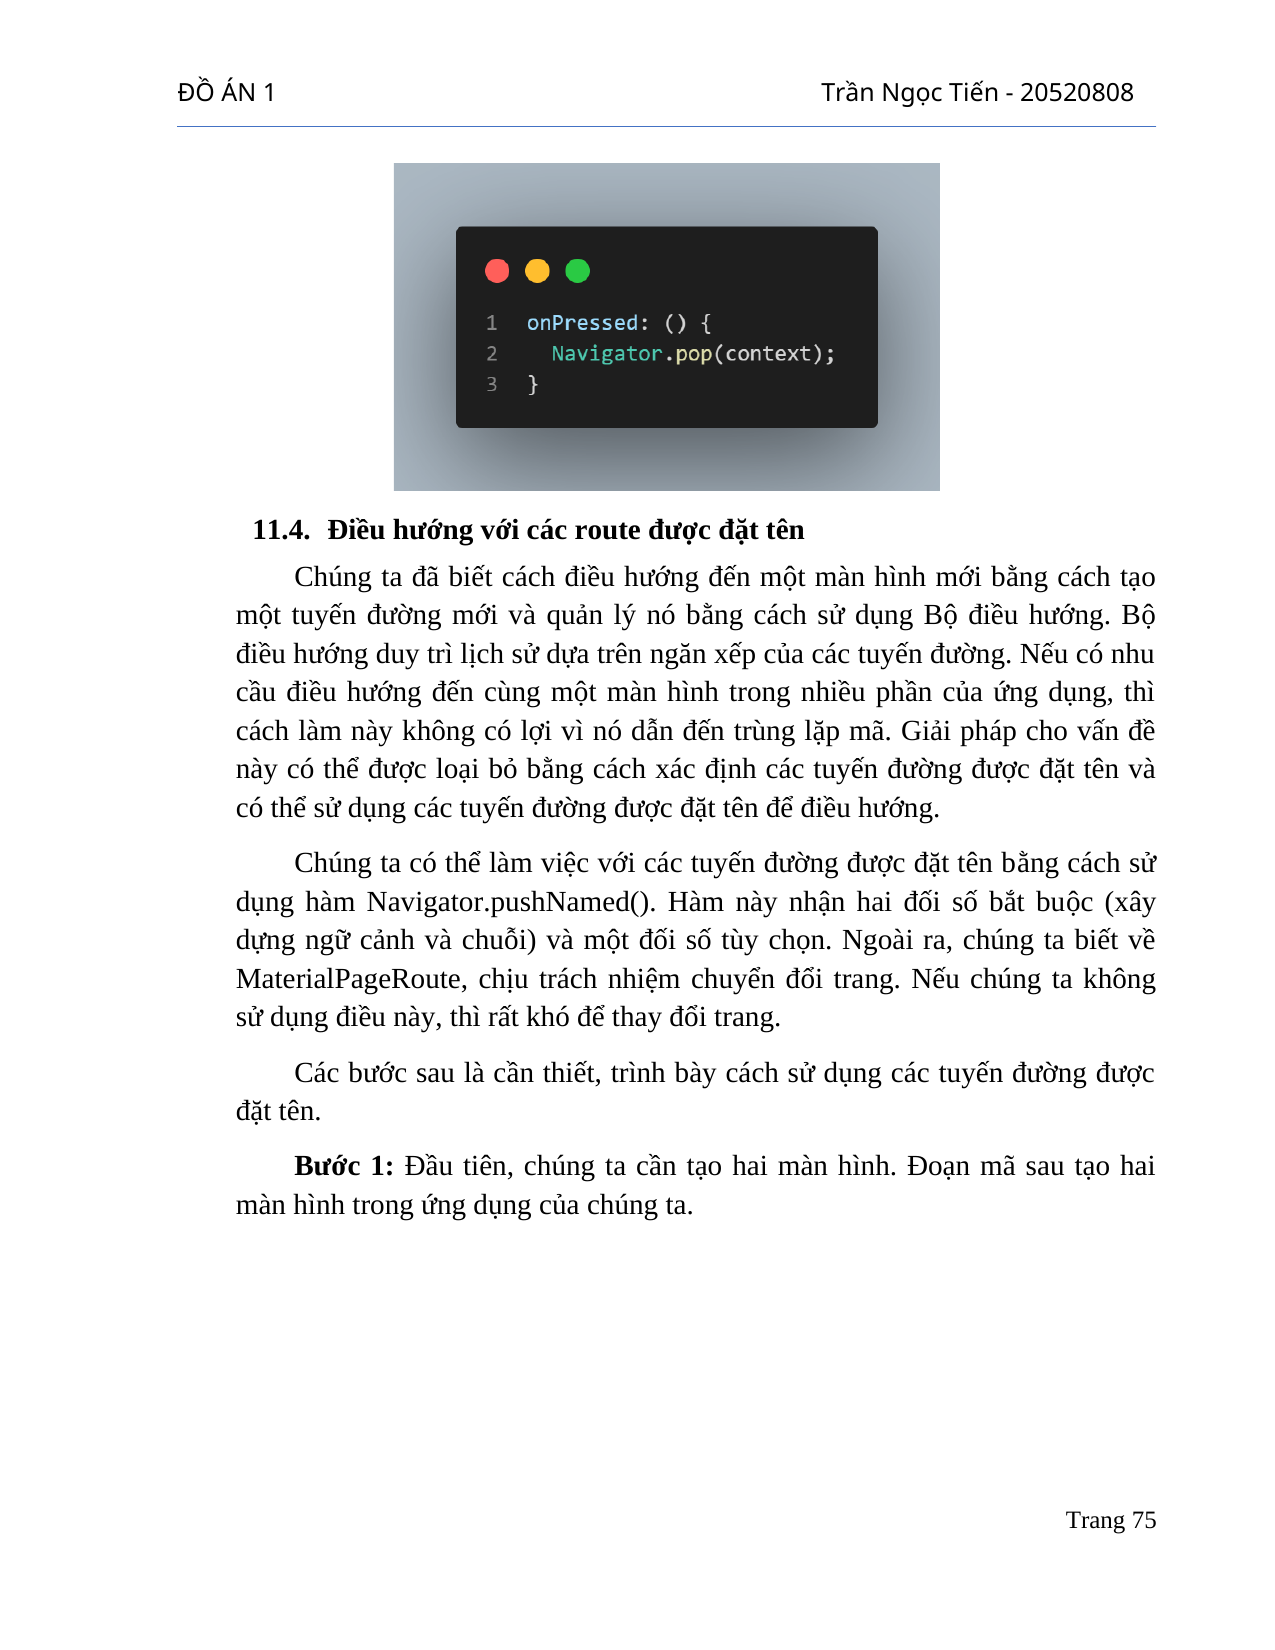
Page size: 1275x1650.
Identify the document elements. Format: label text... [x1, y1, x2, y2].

text Các bước sau là cần thiết, trình bày cách sử dụng các tuyến đường được đặt tên. [236, 1055, 1156, 1127]
text Chúng ta có thể làm việc với các tuyến đường được đặt tên bằng cách sử dụng hàm Navigator.pushNamed(). Hàm này nhận hai đối số bắt buộc (xây dựng ngữ cảnh và chuỗi) và một đối số tùy chọn. Ngoài ra, chúng ta biết về MaterialPageRoute, chịu trách nhiệm chuyển đổi trang. Nếu chúng ta không sử dụng điều này, thì rất khó để thay đổi trang. [236, 845, 1156, 1033]
text Chúng ta đã biết cách điều hướng đến một màn hình mới bằng cách tạo một tuyến đường mới và quản lý nó bằng cách sử dụng Bộ điều hướng. Bộ điều hướng duy trì lịch sử dựa trên ngăn xếp của các tuyến đường. Nếu có nhu cầu điều hướng đến cùng một màn hình trong nhiều phần của ứng dụng, thì cách làm này không có lợi vì nó dẫn đến trùng lặp mã. Giải pháp cho vấn đề này có thể được loại bỏ bằng cách xác định các tuyến đường được đặt tên và có thể sử dụng các tuyến đường được đặt tên để điều hướng. [236, 559, 1156, 824]
list Điều hướng với các route được đặt tên [252, 512, 1156, 546]
picture [393, 163, 940, 491]
text Bước 1: Đầu tiên, chúng ta cần tạo hai màn hình. Đoạn mã sau tạo hai màn hình trong ứng dụng của chúng ta. [236, 1148, 1156, 1221]
